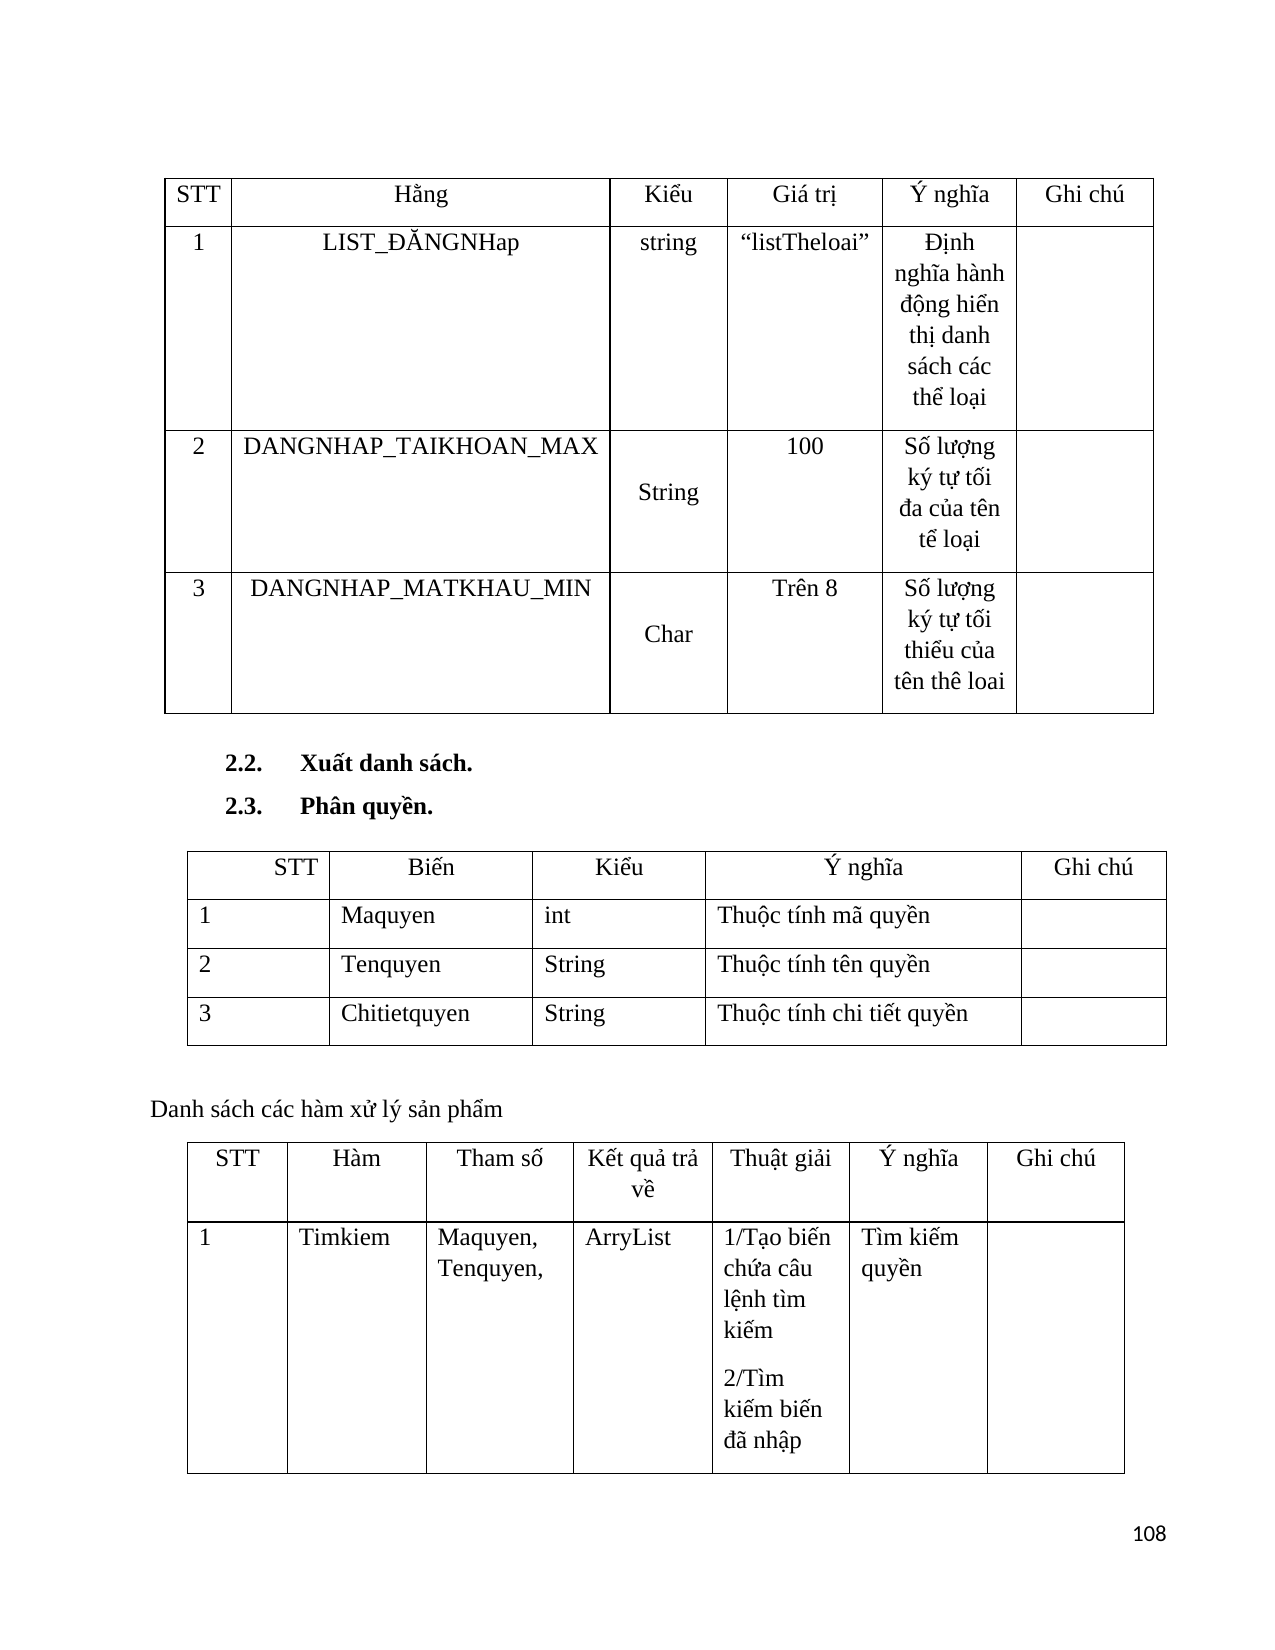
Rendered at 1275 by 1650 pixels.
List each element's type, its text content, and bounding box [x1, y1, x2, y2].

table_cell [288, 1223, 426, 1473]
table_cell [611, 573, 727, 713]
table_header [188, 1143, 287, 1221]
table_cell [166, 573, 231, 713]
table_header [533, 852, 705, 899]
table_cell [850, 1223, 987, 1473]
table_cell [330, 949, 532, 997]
list Phân quyền. [225, 791, 1167, 819]
text Danh sách các hàm xử lý sản phẩm [150, 1094, 1167, 1123]
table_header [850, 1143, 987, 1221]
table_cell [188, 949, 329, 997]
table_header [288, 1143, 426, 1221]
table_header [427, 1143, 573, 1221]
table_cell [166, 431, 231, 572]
list Xuất danh sách. [225, 748, 1167, 776]
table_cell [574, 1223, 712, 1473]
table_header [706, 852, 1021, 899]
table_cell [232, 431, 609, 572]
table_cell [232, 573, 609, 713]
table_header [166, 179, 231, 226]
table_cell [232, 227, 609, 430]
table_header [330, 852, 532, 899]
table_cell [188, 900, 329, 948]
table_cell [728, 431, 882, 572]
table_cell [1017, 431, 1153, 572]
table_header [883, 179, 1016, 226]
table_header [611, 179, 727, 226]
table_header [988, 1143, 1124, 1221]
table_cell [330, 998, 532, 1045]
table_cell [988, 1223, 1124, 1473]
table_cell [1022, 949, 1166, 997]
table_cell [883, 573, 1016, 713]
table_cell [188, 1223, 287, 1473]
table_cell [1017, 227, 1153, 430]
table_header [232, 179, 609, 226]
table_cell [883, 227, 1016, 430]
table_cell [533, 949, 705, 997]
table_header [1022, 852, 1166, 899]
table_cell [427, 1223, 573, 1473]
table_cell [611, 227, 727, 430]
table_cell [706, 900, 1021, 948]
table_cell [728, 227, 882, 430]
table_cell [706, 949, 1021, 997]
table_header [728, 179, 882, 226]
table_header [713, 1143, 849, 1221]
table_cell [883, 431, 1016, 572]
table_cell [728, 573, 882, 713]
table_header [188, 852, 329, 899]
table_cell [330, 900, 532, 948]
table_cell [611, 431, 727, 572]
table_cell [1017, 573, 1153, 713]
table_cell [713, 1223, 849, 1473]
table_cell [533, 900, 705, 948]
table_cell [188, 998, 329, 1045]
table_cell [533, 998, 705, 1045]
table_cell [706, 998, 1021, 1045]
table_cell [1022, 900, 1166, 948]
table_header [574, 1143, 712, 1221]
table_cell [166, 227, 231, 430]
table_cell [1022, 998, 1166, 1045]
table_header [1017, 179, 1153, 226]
